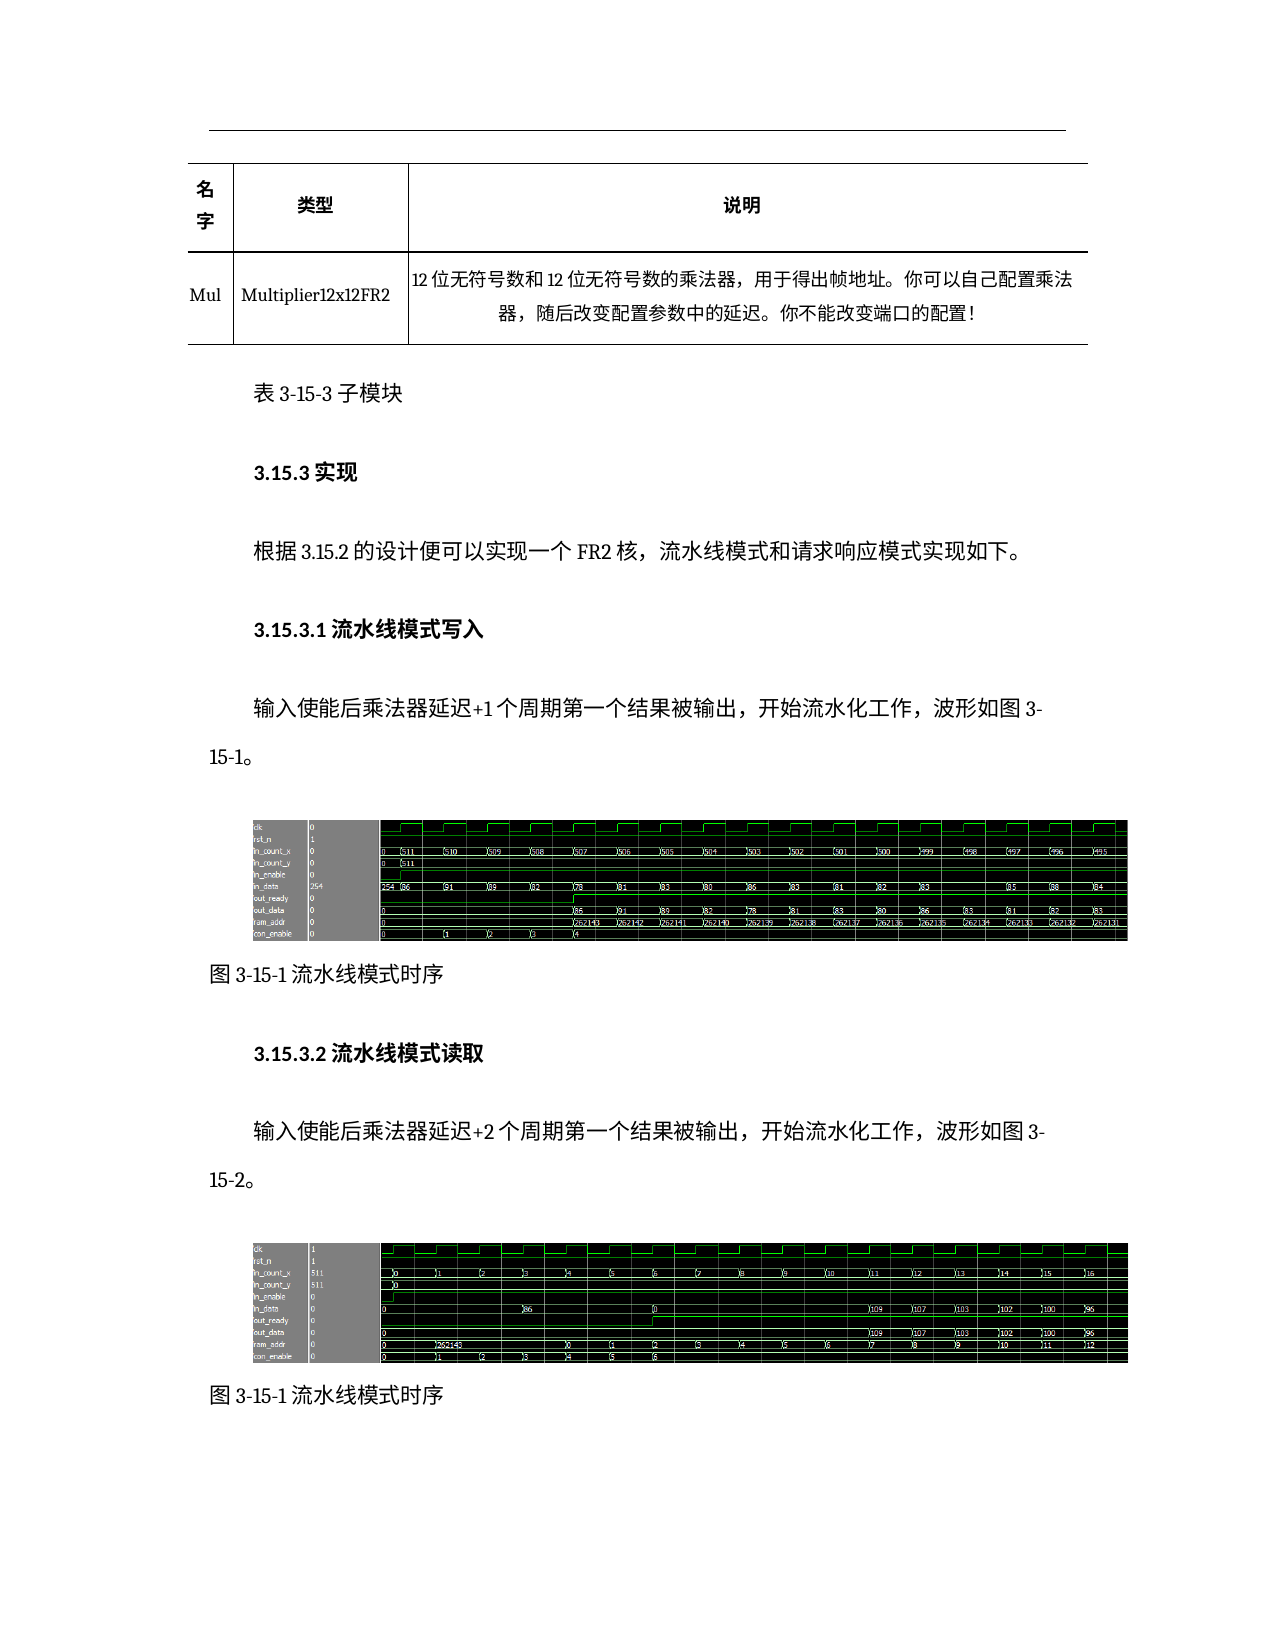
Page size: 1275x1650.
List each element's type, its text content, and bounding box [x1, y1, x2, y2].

text 根据3.15.2的设计便可以实现一个FR2核，流水线模式和请求响应模式实现如下。 [209, 534, 1066, 565]
subtitle 3.15.3.2 流水线模式读取 [209, 1036, 1066, 1067]
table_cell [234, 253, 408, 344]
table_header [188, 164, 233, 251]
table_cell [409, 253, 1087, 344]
subtitle 3.15.3 实现 [209, 455, 1066, 487]
text 表3-15-3 子模块 [209, 376, 1066, 408]
picture [253, 1243, 1129, 1363]
picture [253, 820, 1129, 941]
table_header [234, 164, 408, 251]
text 输入使能后乘法器延迟+2个周期第一个结果被输出，开始流水化工作，波形如图3-15-2。 [209, 1114, 1066, 1231]
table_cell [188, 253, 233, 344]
subtitle 3.15.3.1 流水线模式写入 [209, 612, 1066, 644]
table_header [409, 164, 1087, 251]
text 输入使能后乘法器延迟+1个周期第一个结果被输出，开始流水化工作，波形如图3-15-1。 [209, 691, 1066, 808]
